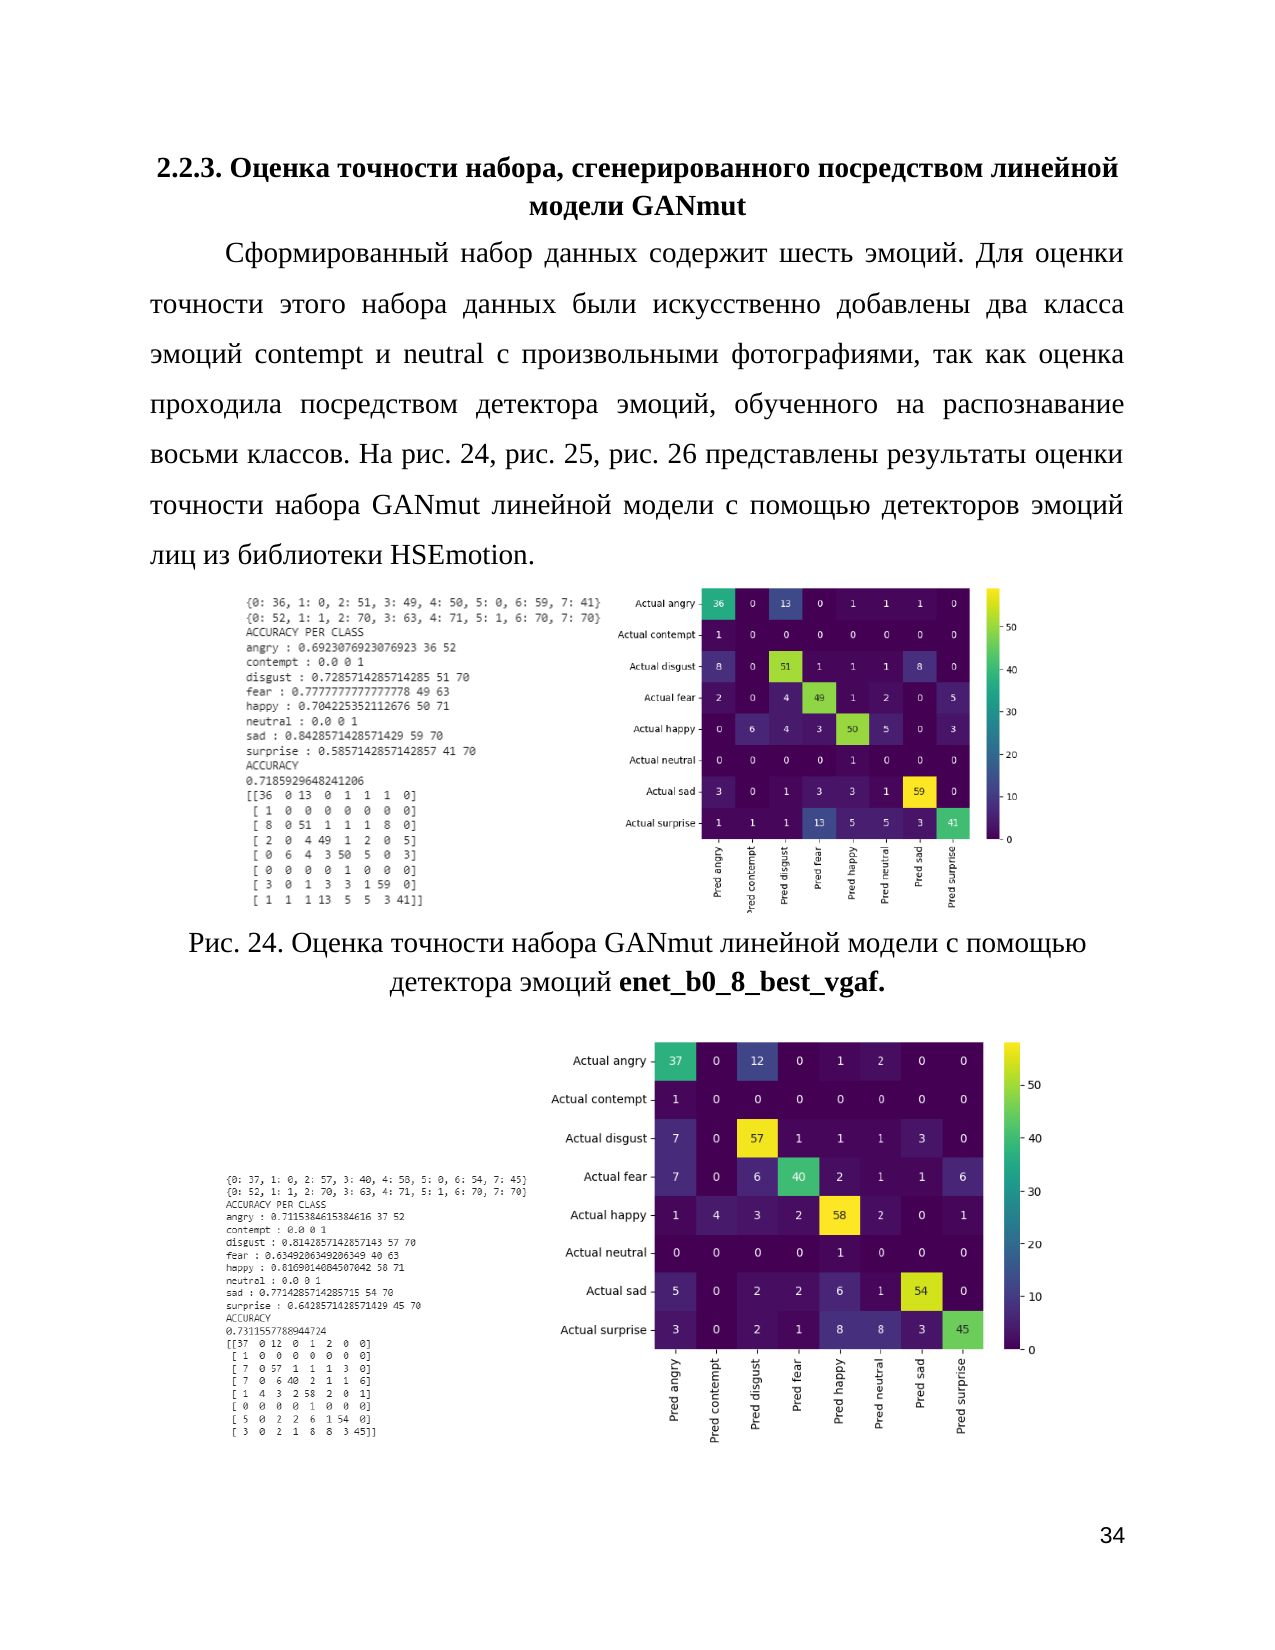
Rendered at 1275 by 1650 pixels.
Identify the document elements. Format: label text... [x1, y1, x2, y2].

text Сформированный набор данных содержит шесть эмоций. Для оценки точности этого набора данных были искусственно добавлены два класса эмоций contempt и neutral с произвольными фотографиями, так как оценка проходила посредством детектора эмоций, обученного на распознавание восьми классов. На рис. 24, рис. 25, рис. 26 представлены результаты оценки точности набора GANmut линейной модели с помощью детекторов эмоций лиц из библиотеки HSEmotion. [150, 235, 1125, 571]
picture [237, 587, 1038, 913]
text Рис. 24. Оценка точности набора GANmut линейной модели с помощью детектора эмоций enet_b0_8_best_vgaf. [150, 925, 1125, 997]
picture [219, 1041, 1056, 1443]
subtitle 2.2.3. Оценка точности набора, сгенерированного посредством линейной модели GANmut [150, 150, 1125, 222]
